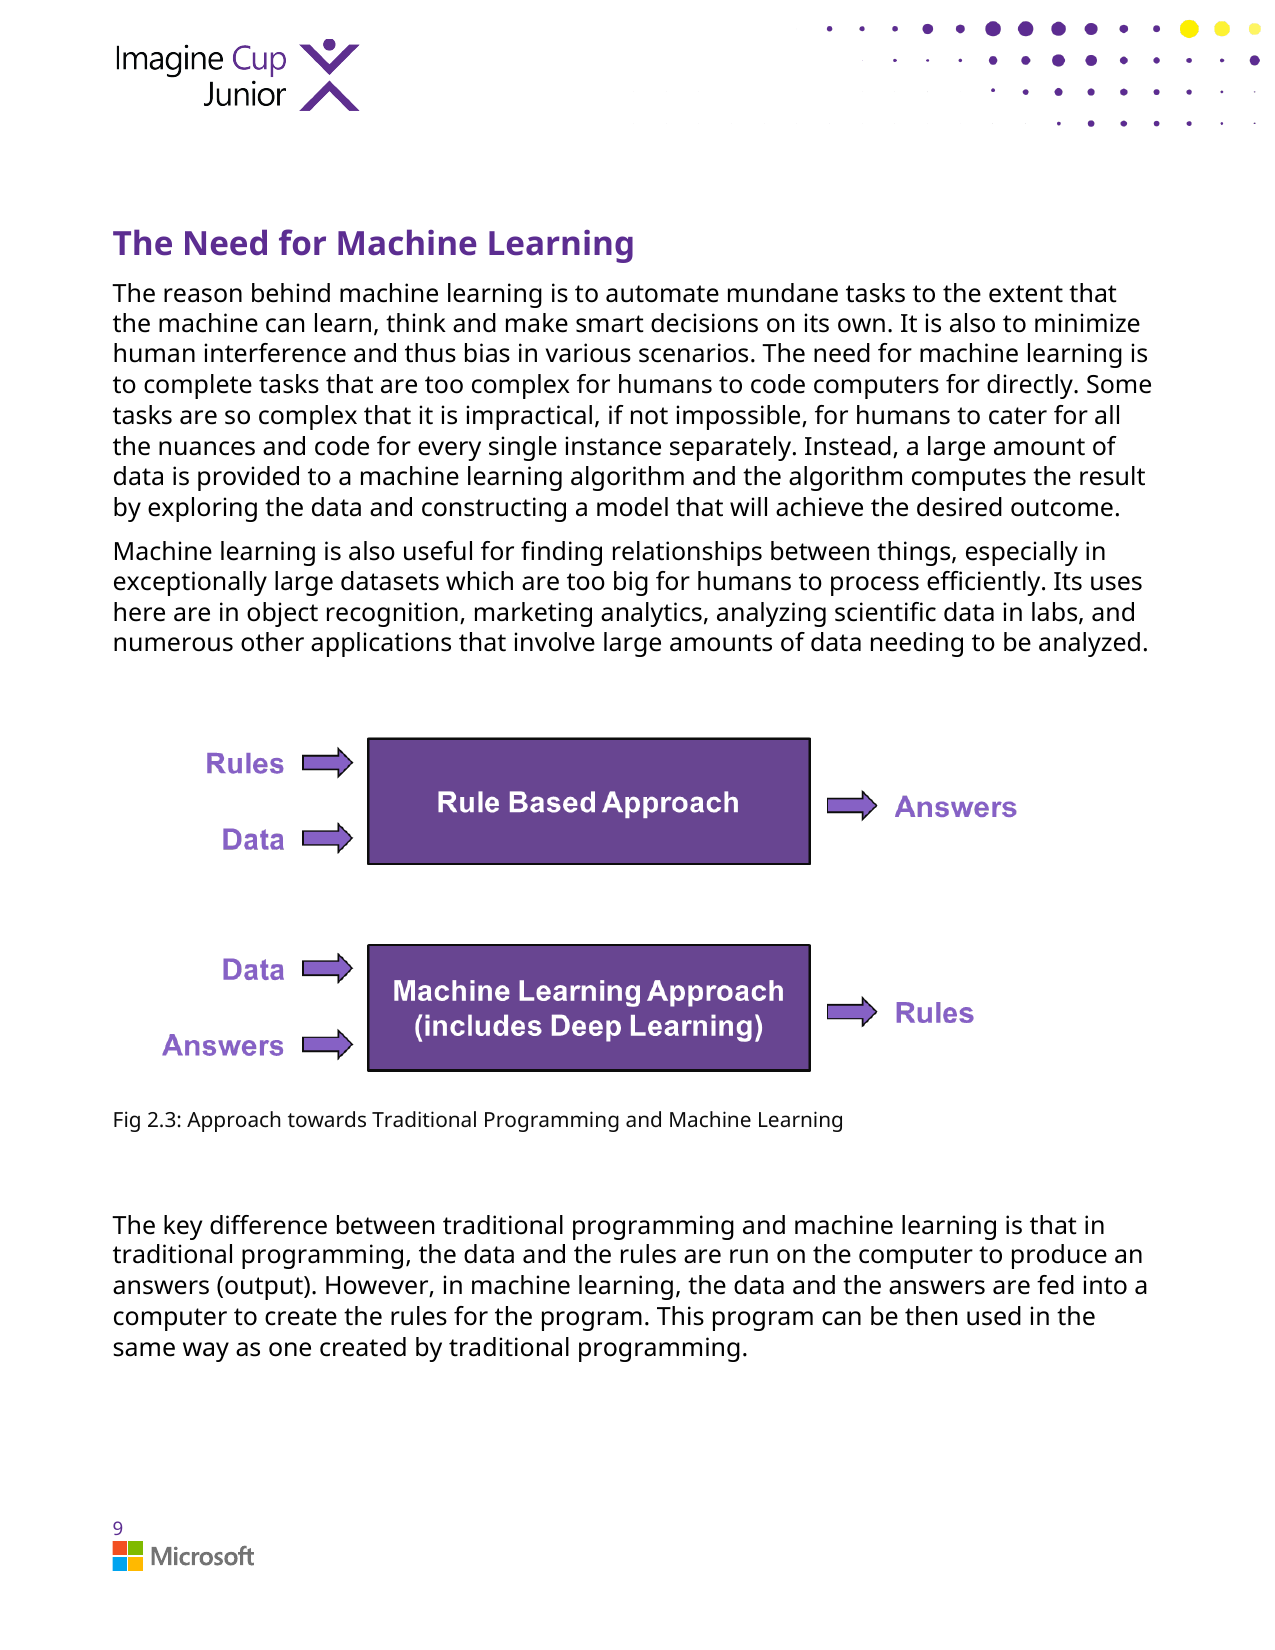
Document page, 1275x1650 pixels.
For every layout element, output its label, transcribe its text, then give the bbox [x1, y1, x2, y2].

text The key difference between traditional programming and machine learning is that in traditional programming, the data and the rules are run on the computer to produce an answers (output). However, in machine learning, the data and the answers are fed into a computer to create the rules for the program. This program can be then used in the same way as one created by traditional programming. [112, 1210, 1162, 1363]
subtitle The Need for Machine Learning [112, 220, 1162, 265]
text Fig 2.3: Approach towards Traditional Programming and Machine Learning [112, 1105, 1162, 1134]
text Machine learning is also useful for finding relationships between things, especially in exceptionally large datasets which are too big for humans to process efficiently. Its uses here are in object recognition, marketing analytics, analyzing scientific data in labs, and numerous other applications that involve large amounts of data needing to be analyzed. [112, 536, 1162, 659]
text The reason behind machine learning is to automate mundane tasks to the extent that the machine can learn, think and make smart decisions on its own. It is also to minimize human interference and thus bias in various scenarios. The need for machine learning is to complete tasks that are too complex for humans to code computers for directly. Some tasks are so complex that it is impractical, if not impossible, for humans to cater for all the nuances and code for every single instance separately. Instead, a large amount of data is provided to a machine learning algorithm and the algorithm computes the result by exploring the data and constructing a model that will achieve the desired outcome. [112, 278, 1162, 524]
picture [128, 735, 1034, 1076]
picture [116, 12, 1275, 142]
